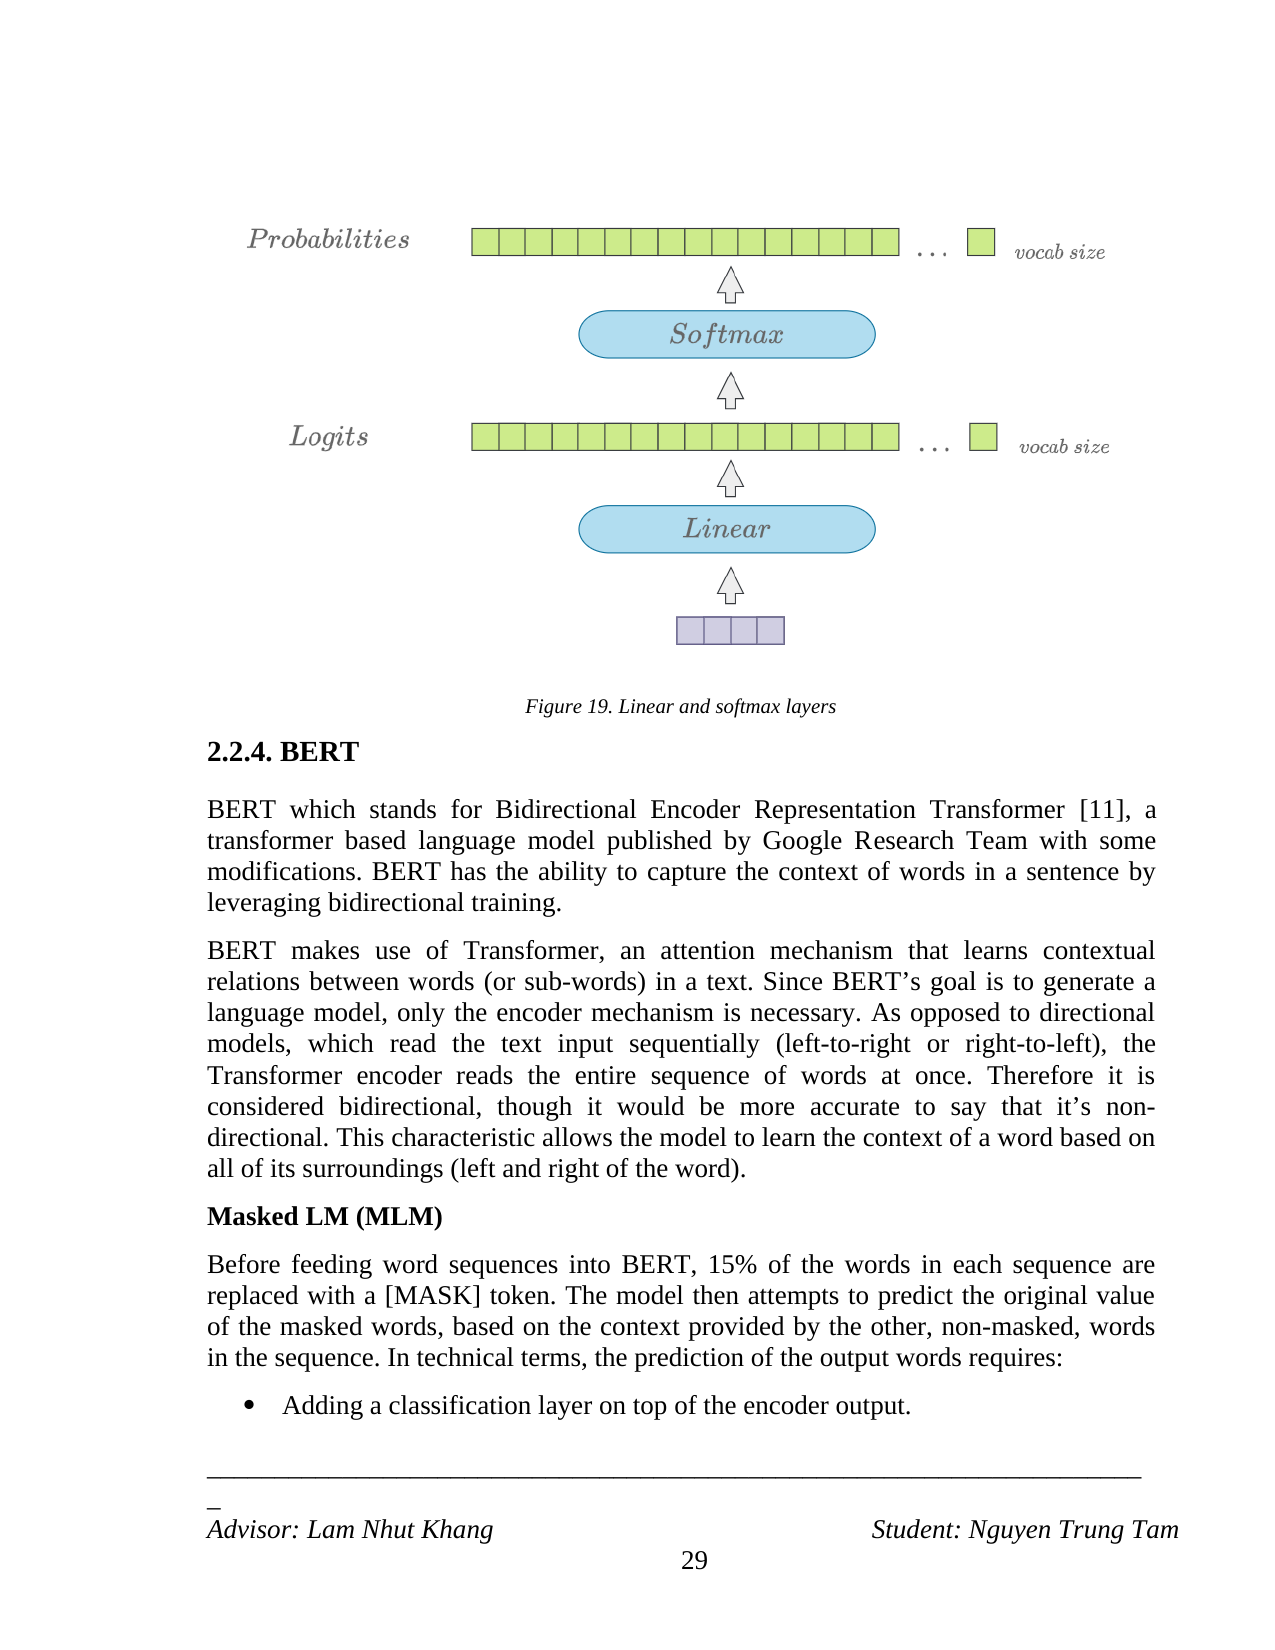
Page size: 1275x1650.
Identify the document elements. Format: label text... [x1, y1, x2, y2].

text Masked LM (MLM) [207, 1200, 1157, 1231]
subtitle BERT [207, 734, 1157, 768]
text BERT makes use of Transformer, an attention mechanism that learns contextual relations between words (or sub-words) in a text. Since BERT’s goal is to generate a language model, only the encoder mechanism is necessary. As opposed to directional models, which read the text input sequentially (left-to-right or right-to-left), the Transformer encoder reads the entire sequence of words at once. Therefore it is considered bidirectional, though it would be more accurate to say that it’s non-directional. This characteristic allows the model to learn the context of a word based on all of its surroundings (left and right of the word). [207, 934, 1157, 1183]
text BERT which stands for Bidirectional Encoder Representation Transformer, a transformer based language model published by Google Research Team with some modifications. BERT has the ability to capture the context of words in a sentence by leveraging bidirectional training. [207, 793, 1157, 917]
picture [206, 177, 1157, 677]
text Before feeding word sequences into BERT, 15% of the words in each sequence are replaced with a [MASK] token. The model then attempts to predict the original value of the masked words, based on the context provided by the other, non-masked, words in the sequence. In technical terms, the prediction of the output words requires: [207, 1248, 1157, 1372]
list Adding a classification layer on top of the encoder output. [244, 1389, 1157, 1420]
